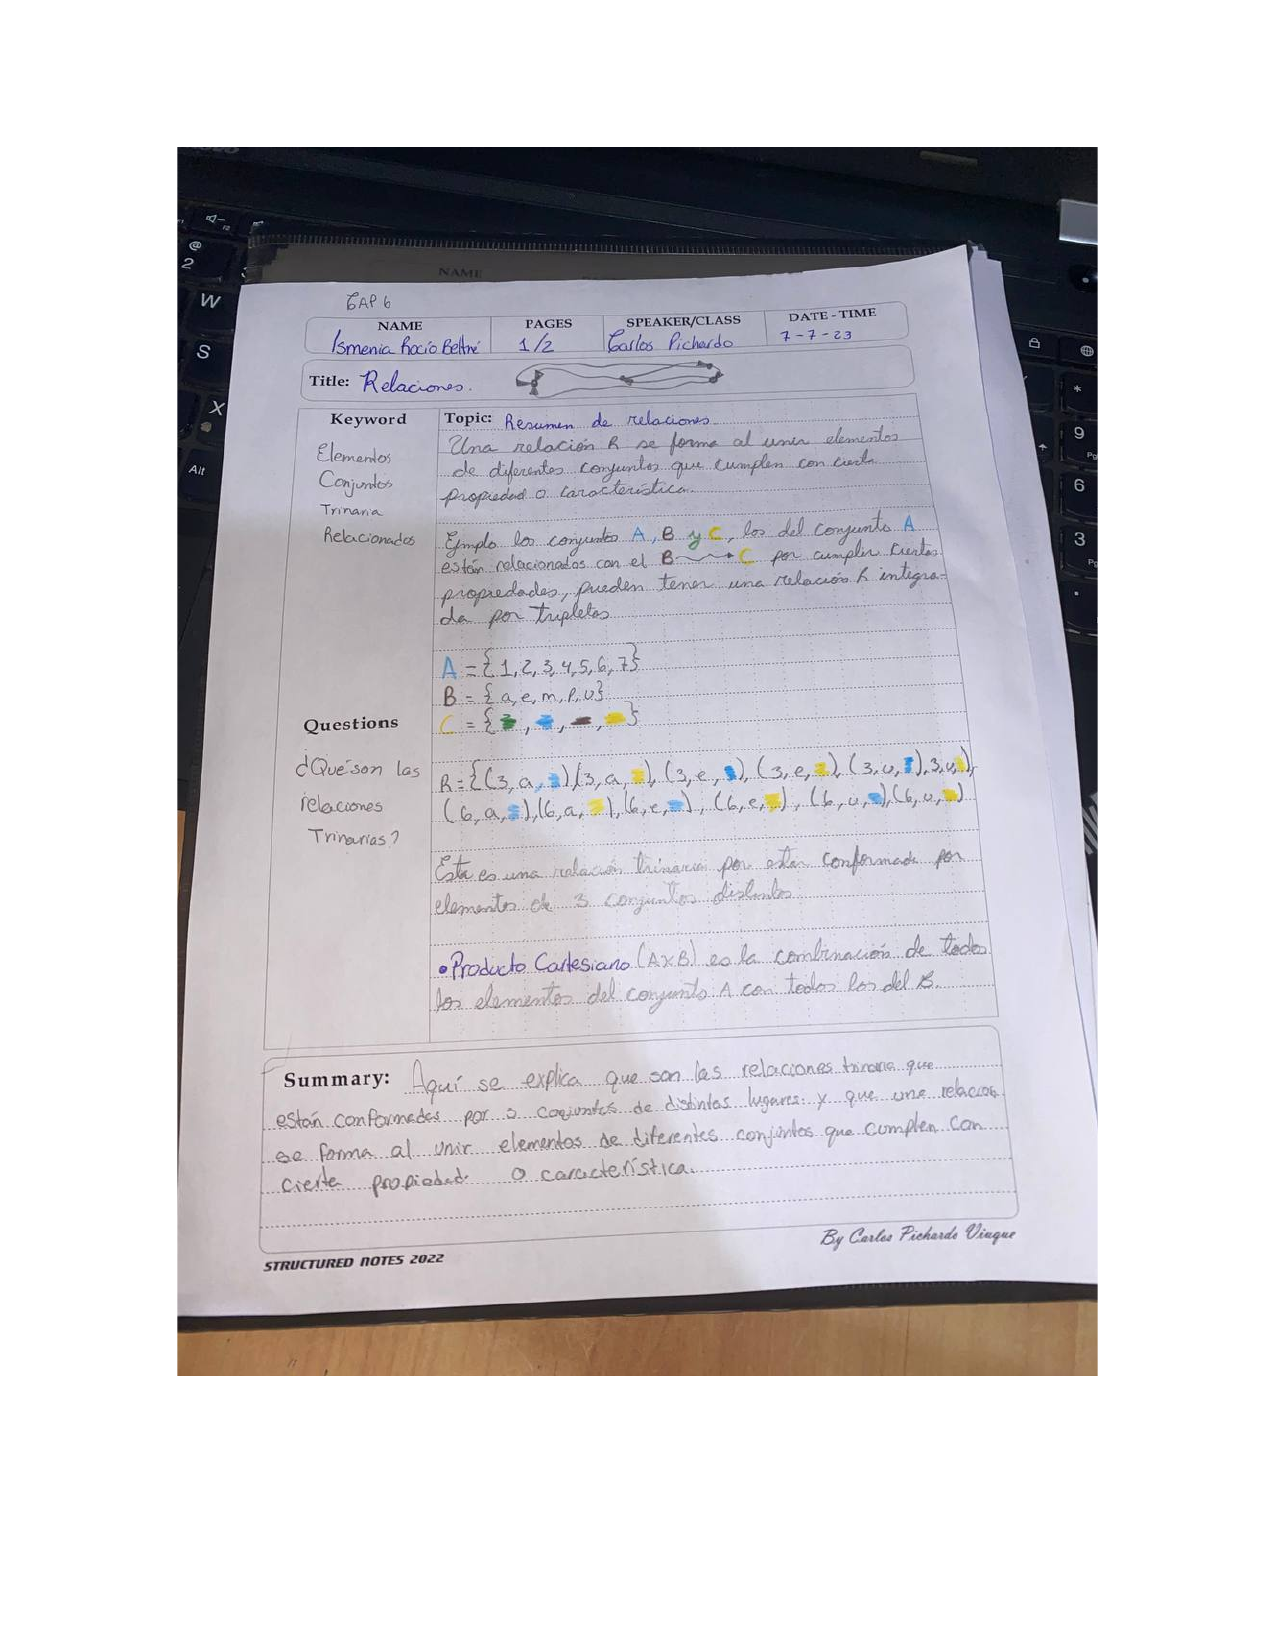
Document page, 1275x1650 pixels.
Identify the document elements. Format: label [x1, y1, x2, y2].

picture [177, 147, 1098, 1376]
